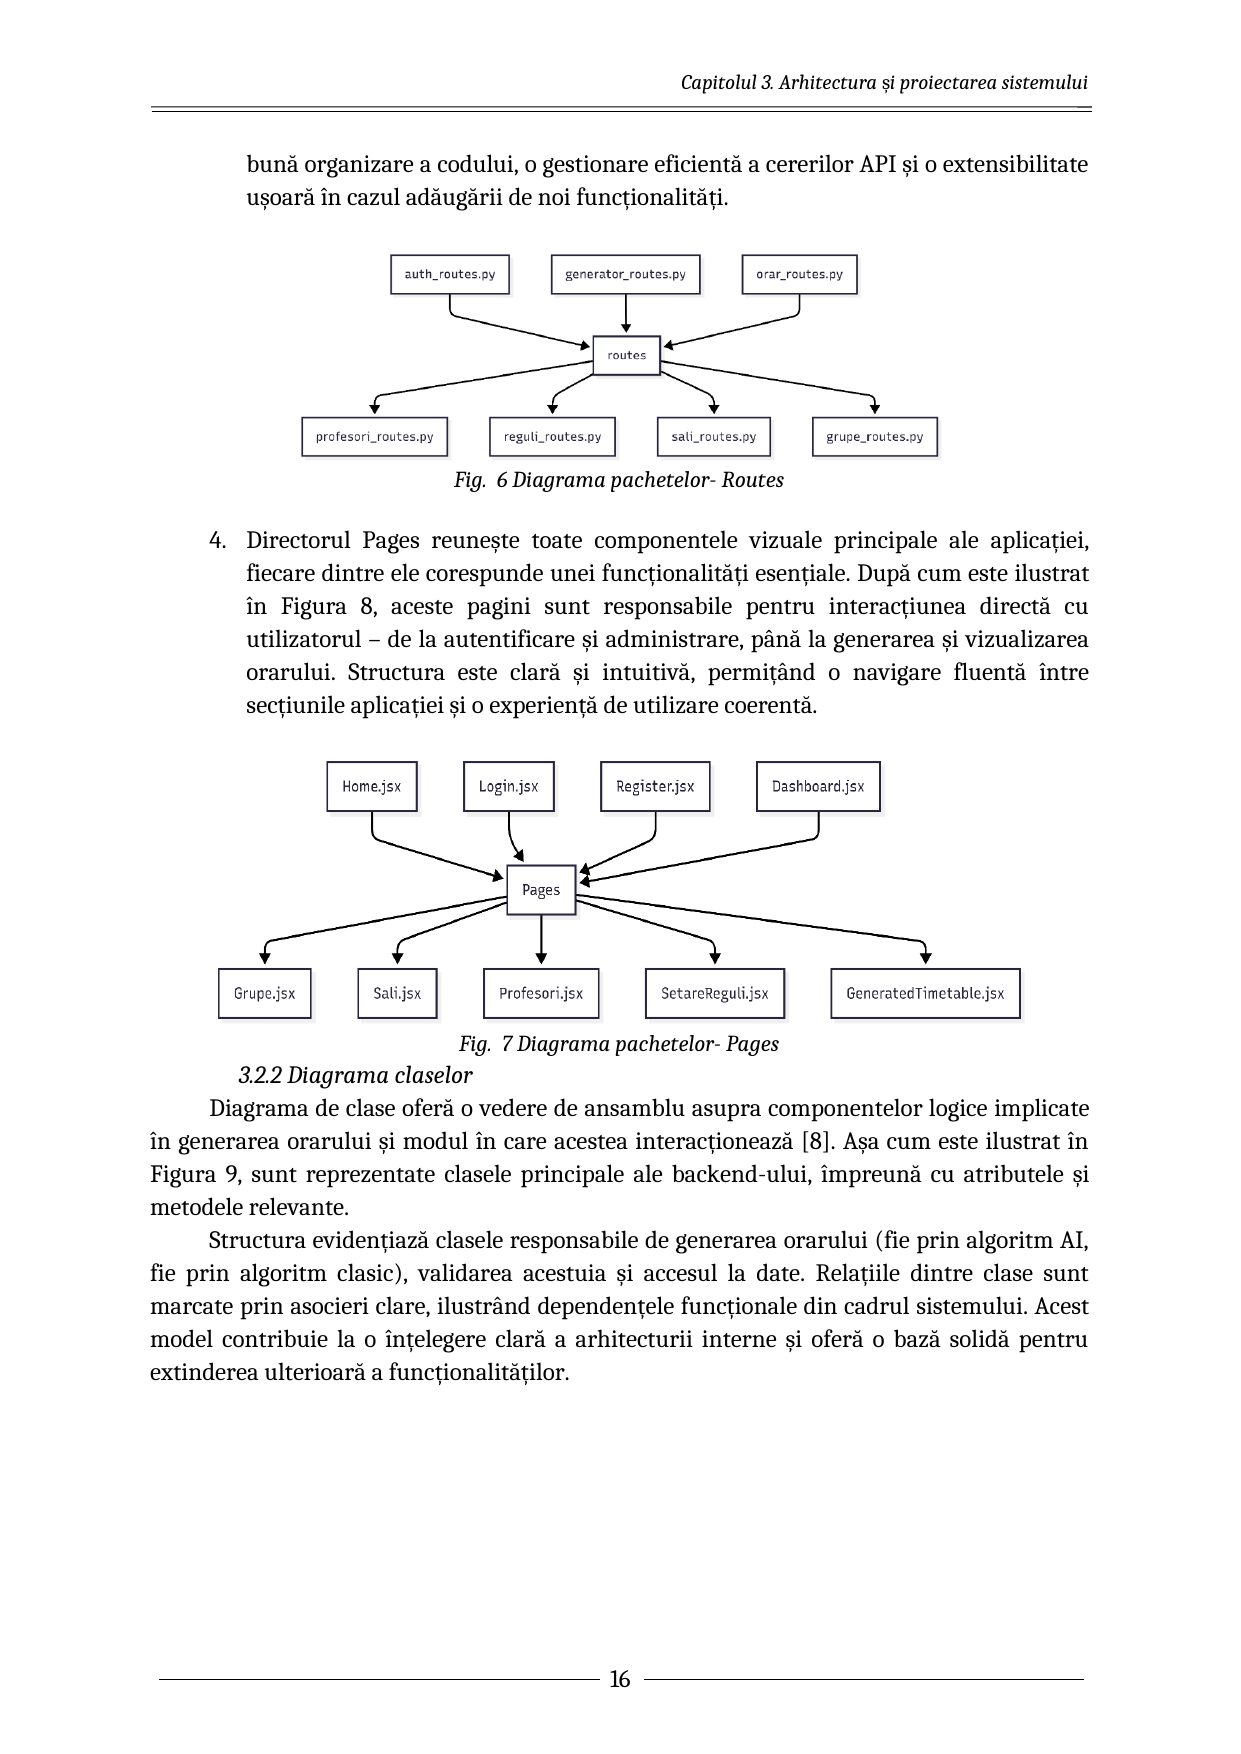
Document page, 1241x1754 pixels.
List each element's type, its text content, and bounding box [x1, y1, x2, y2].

text Diagrama de clase oferă o vedere de ansamblu asupra componentelor logice implicate în generarea orarului și modul în care acestea interacționează [8]. Așa cum este ilustrat în Figura 9, sunt reprezentate clasele principale ale backend-ului, împreună cu atributele și metodele relevante. [150, 1094, 1090, 1222]
subtitle 3.2.2 Diagrama claselor [150, 1061, 1090, 1090]
text Structura evidențiază clasele responsabile de generarea orarului (fie prin algoritm AI, fie prin algoritm clasic), validarea acestuia și accesul la date. Relațiile dintre clase sunt marcate prin asocieri clare, ilustrând dependențele funcționale din cadrul sistemului. Acest model contribuie la o înțelegere clară a arhitecturii interne și oferă o bază solidă pentru extinderea ulterioară a funcționalităților. [150, 1226, 1090, 1387]
picture [295, 249, 945, 463]
subtitle Fig. 7 Diagrama pachetelor- Pages [150, 1031, 1090, 1057]
subtitle Fig. 6 Diagrama pachetelor- Routes [150, 467, 1090, 493]
list Directorul Pages reunește toate componentele vizuale principale ale aplicației, fiecare dintre ele corespunde unei funcționalități esențiale. După cum este ilustrat în Figura 8, aceste pagini sunt responsabile pentru interacțiunea directă cu utilizatorul – de la autentificare și administrare, până la generarea și vizualizarea orarului. Structura este clară și intuitivă, permițând o navigare fluentă între secțiunile aplicației și o experiență de utilizare coerentă. [209, 526, 1090, 720]
picture [211, 753, 1029, 1027]
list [209, 150, 1090, 212]
